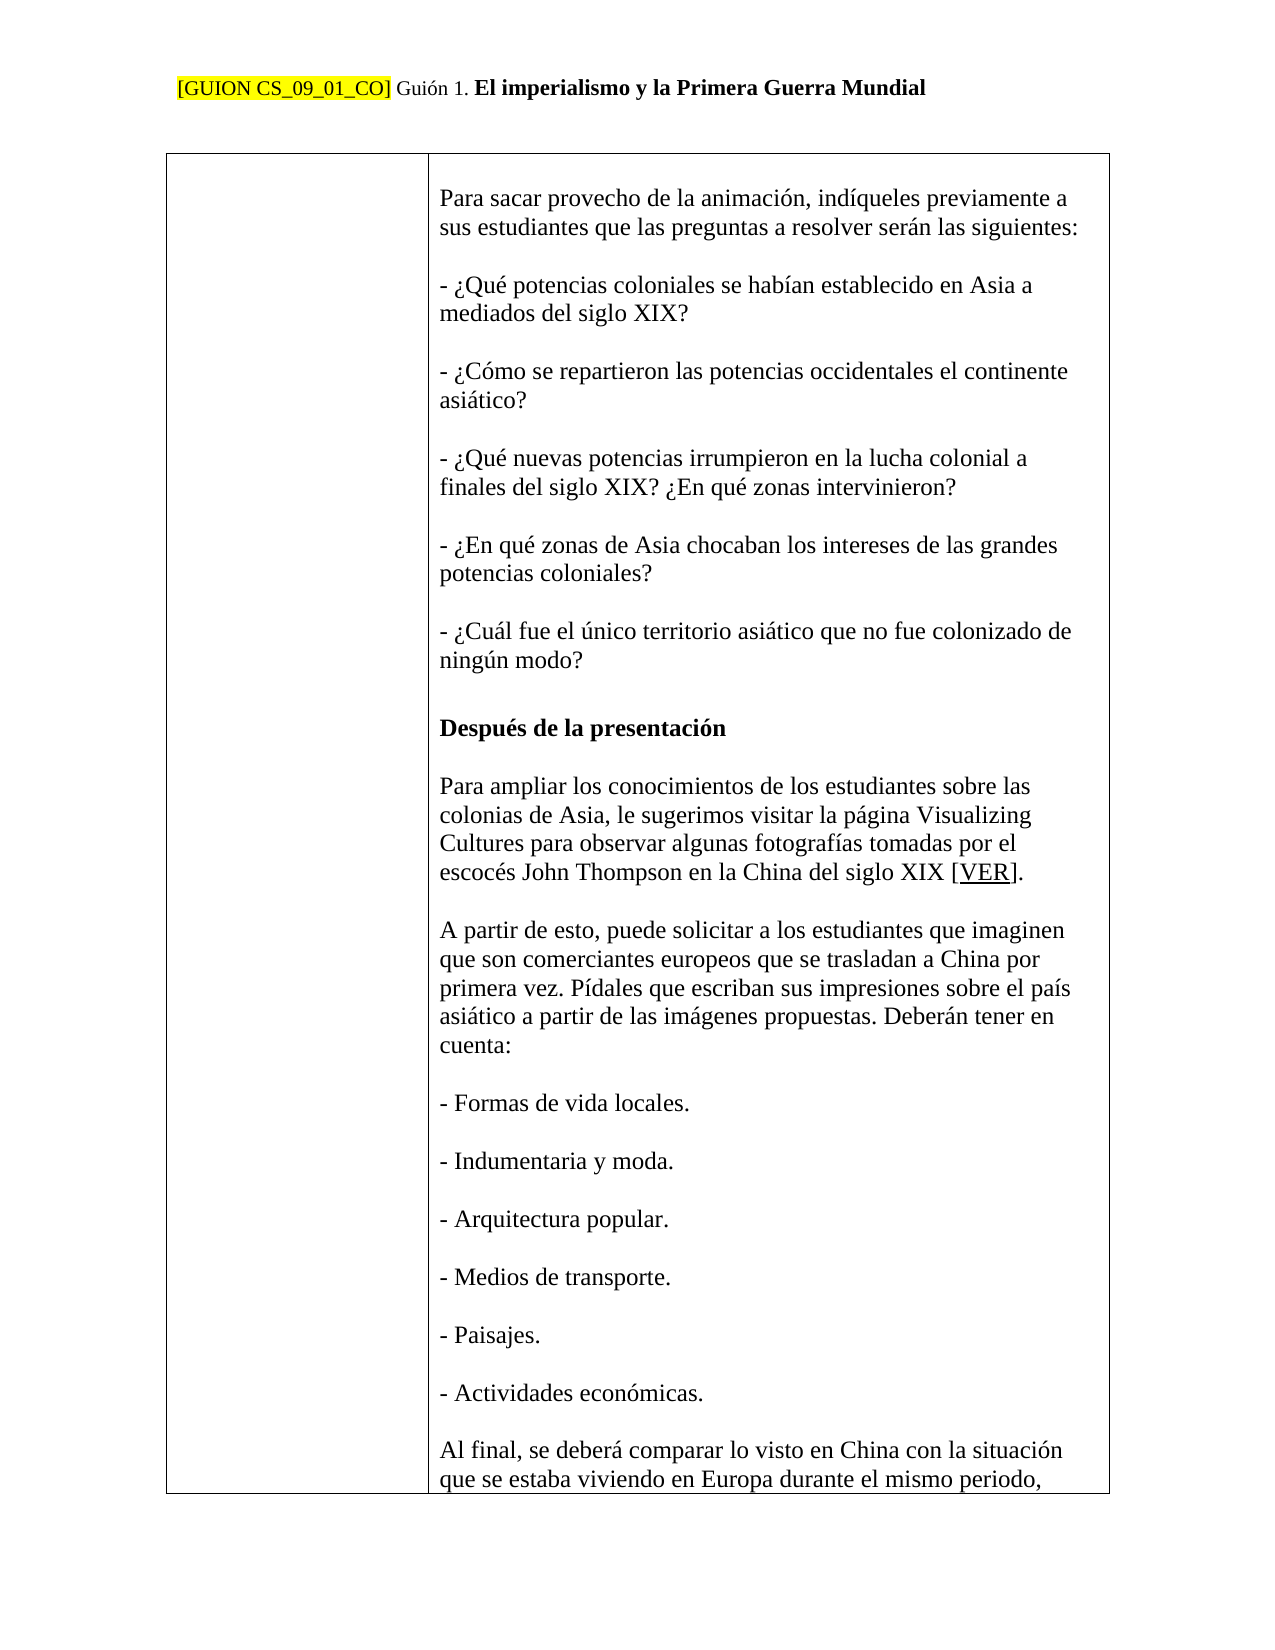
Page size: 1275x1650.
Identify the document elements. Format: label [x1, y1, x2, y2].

table_cell [429, 154, 1109, 1493]
table_cell [167, 154, 428, 1493]
